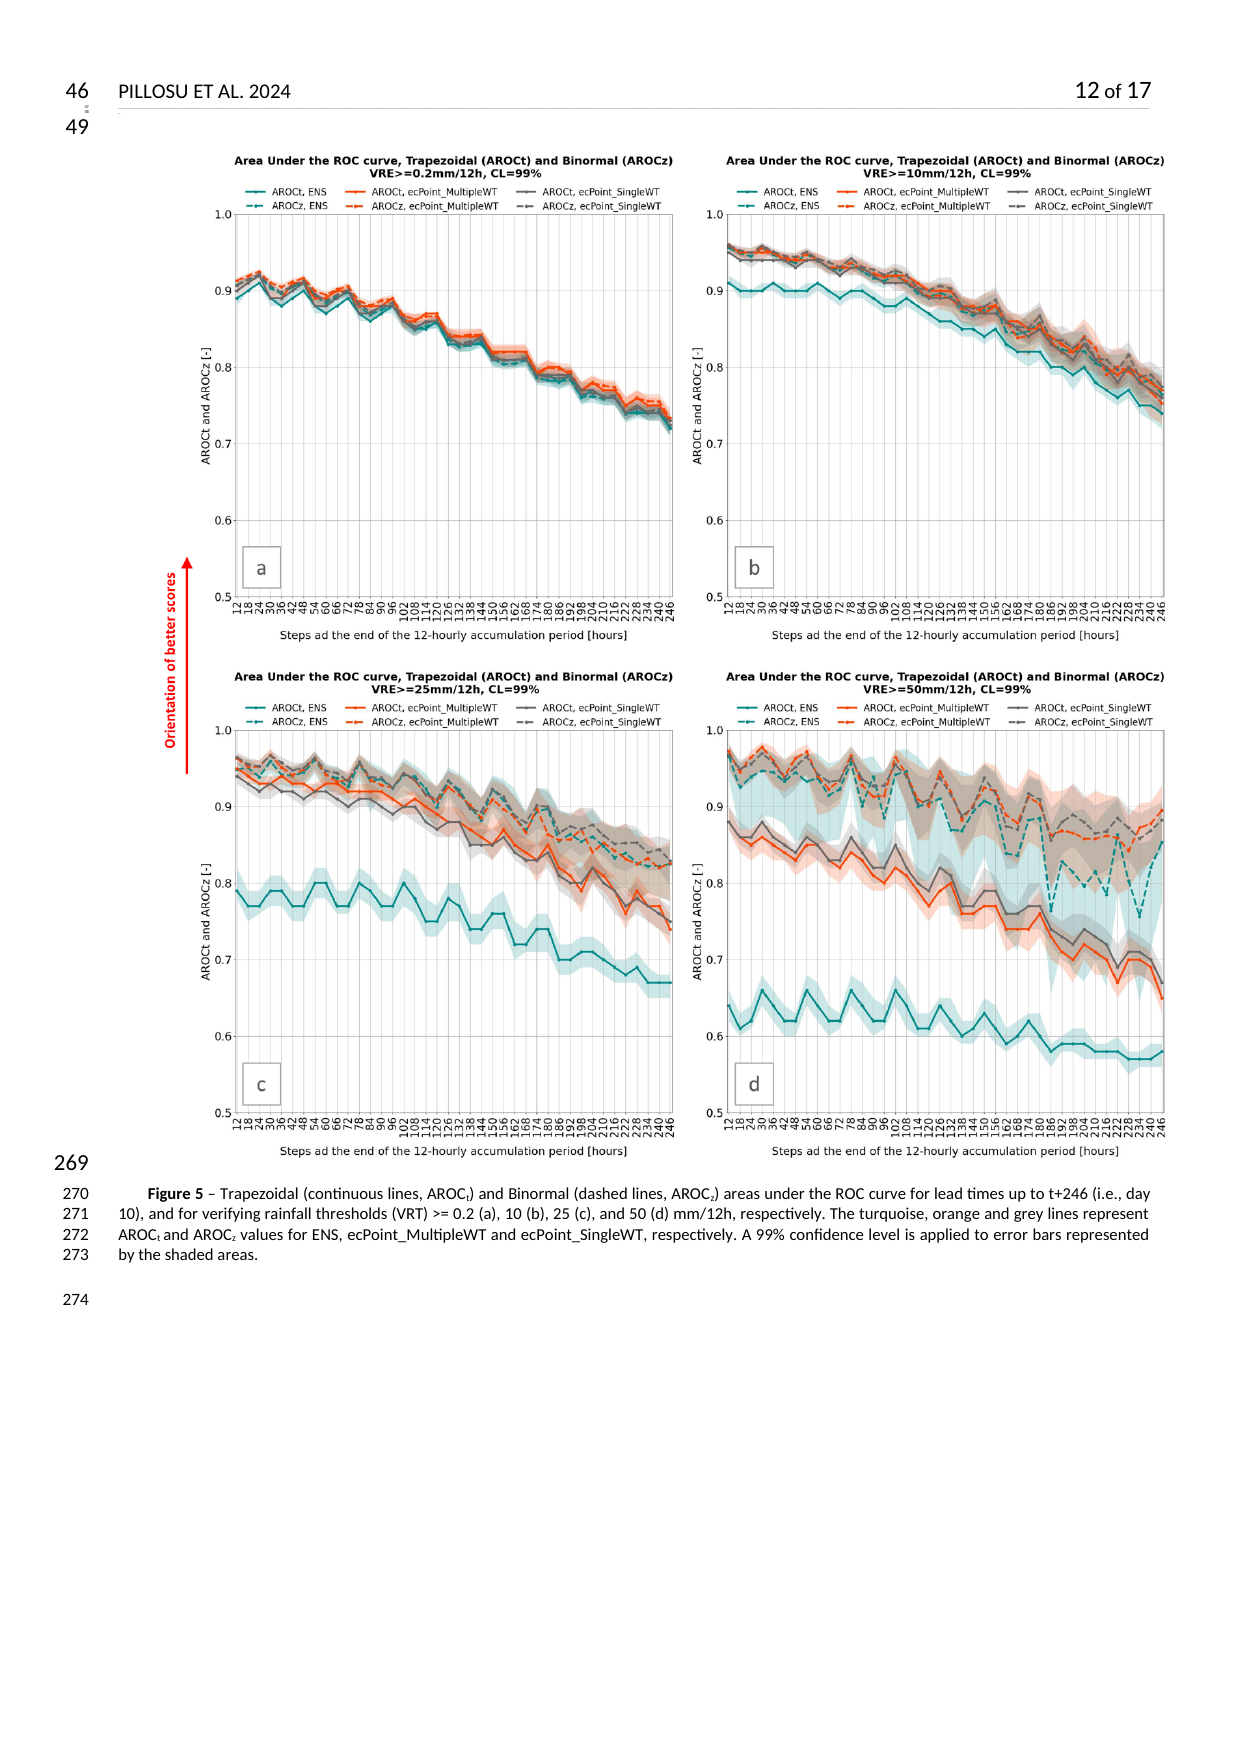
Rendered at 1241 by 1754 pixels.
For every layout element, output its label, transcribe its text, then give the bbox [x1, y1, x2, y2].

text Figure 5 – Trapezoidal (continuous lines, AROCt) and Binormal (dashed lines, AROCz) areas under the ROC curve for lead times up to t+246 (i.e., day 10), and for verifying rainfall thresholds (VRT) >= 0.2 (a), 10 (b), 25 (c), and 50 (d) mm/12h, respectively. The turquoise, orange and grey lines represent AROCt and AROCz values for ENS, ecPoint_MultipleWT and ecPoint_SingleWT, respectively. A 99% confidence level is applied to error bars represented by the shaded areas. [118, 1183, 1152, 1264]
picture [147, 140, 1182, 1171]
